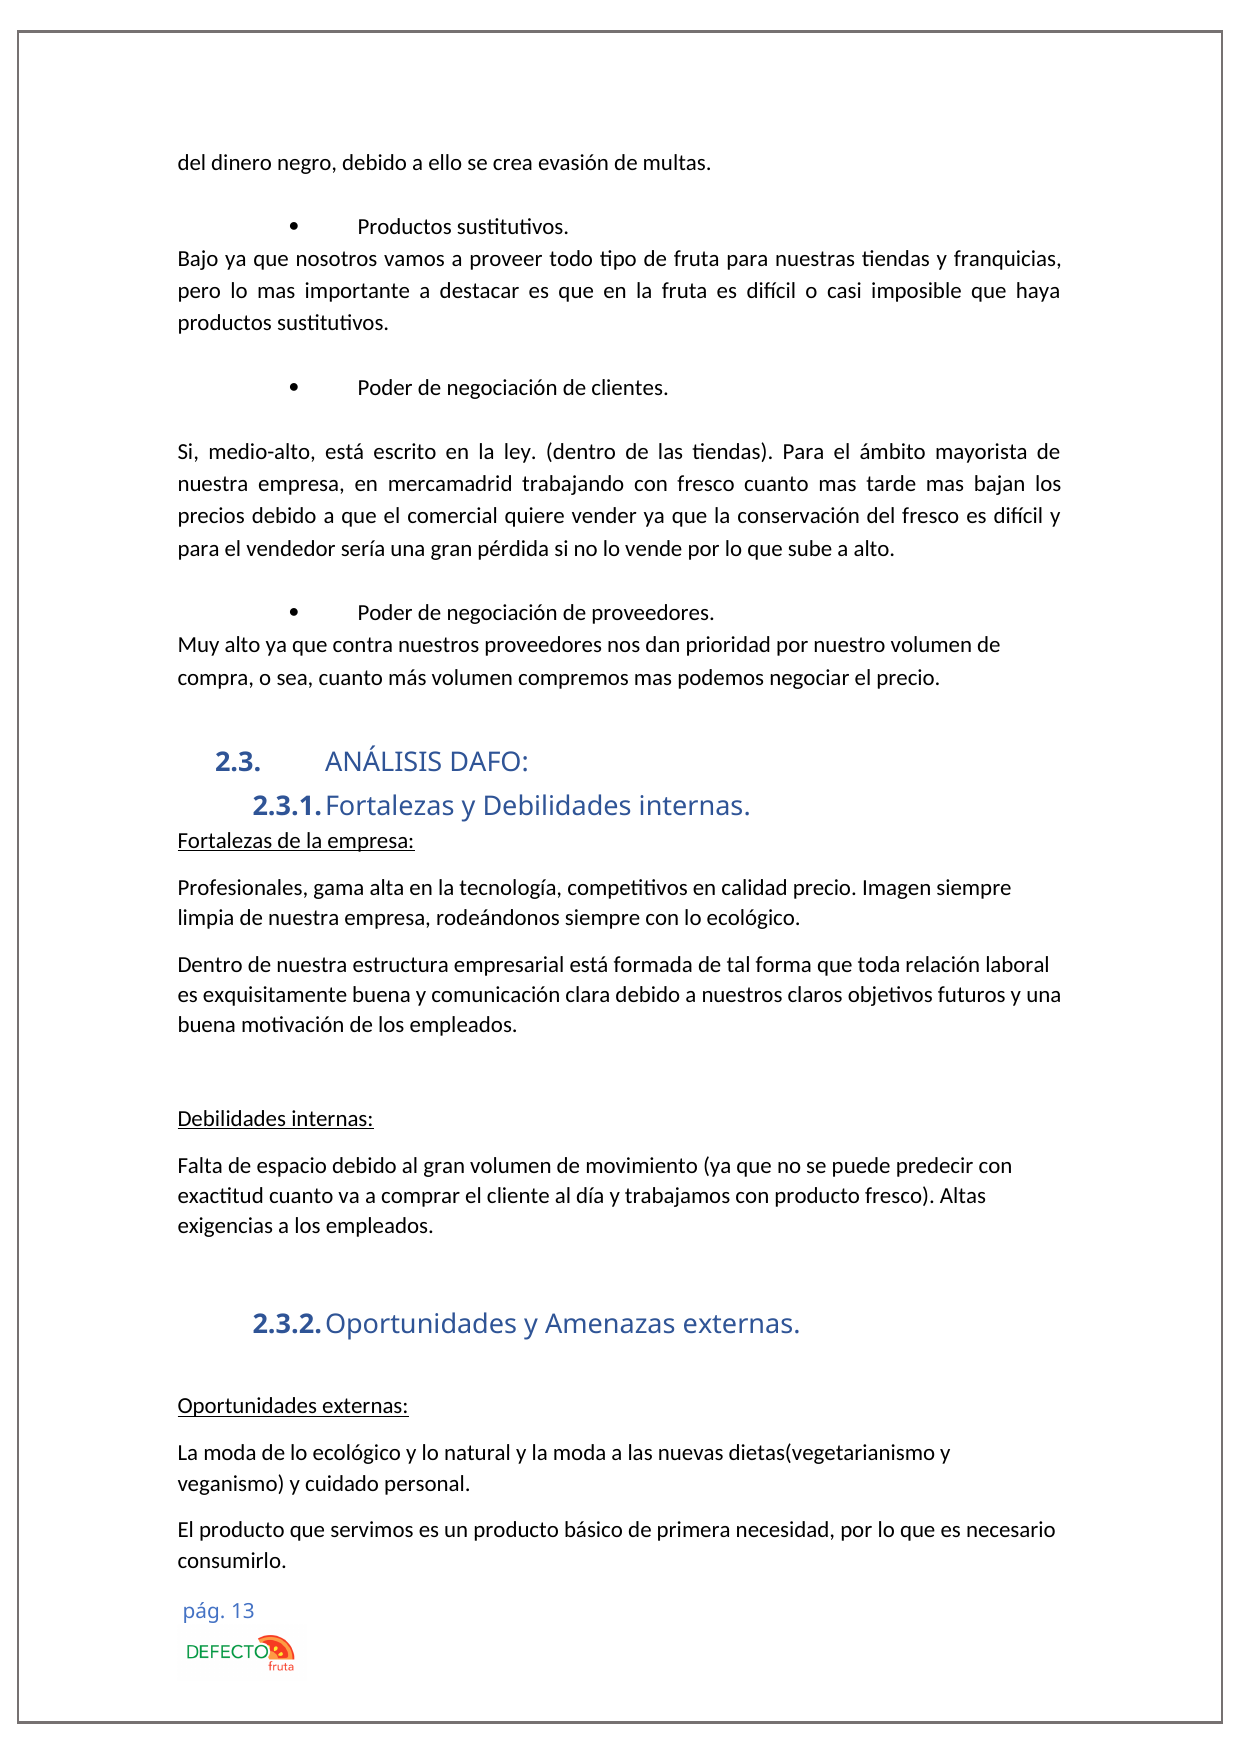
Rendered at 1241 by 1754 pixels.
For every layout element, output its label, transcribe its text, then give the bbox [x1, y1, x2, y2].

text Debilidades internas: [177, 1104, 1063, 1132]
picture [177, 1624, 308, 1681]
list Productos sustitutivos. [290, 212, 1063, 240]
text La moda de lo ecológico y lo natural y la moda a las nuevas dietas(vegetarianismo y veganismo) y cuidado personal. [177, 1438, 1063, 1497]
list Poder de negociación de clientes. [290, 373, 1063, 401]
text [177, 148, 1063, 176]
text Profesionales, gama alta en la tecnología, competitivos en calidad precio. Imagen siempre limpia de nuestra empresa, rodeándonos siempre con lo ecológico. [177, 873, 1063, 931]
text Dentro de nuestra estructura empresarial está formada de tal forma que toda relación laboral es exquisitamente buena y comunicación clara debido a nuestros claros objetivos futuros y una buena motivación de los empleados. [177, 950, 1063, 1038]
text Fortalezas de la empresa: [177, 826, 1063, 854]
text Falta de espacio debido al gran volumen de movimiento (ya que no se puede predecir con exactitud cuanto va a comprar el cliente al día y trabajamos con producto fresco). Altas exigencias a los empleados. [177, 1151, 1063, 1239]
text Muy alto ya que contra nuestros proveedores nos dan prioridad por nuestro volumen de compra, o sea, cuanto más volumen compremos mas podemos negociar el precio. [177, 630, 1063, 691]
subtitle Oportunidades y Amenazas externas. [252, 1305, 1063, 1342]
list Poder de negociación de proveedores. [290, 598, 1063, 626]
subtitle Fortalezas y Debilidades internas. [252, 786, 1063, 823]
text Bajo ya que nosotros vamos a proveer todo tipo de fruta para nuestras tiendas y franquicias, pero lo mas importante a destacar es que en la fruta es difícil o casi imposible que haya productos sustitutivos. [177, 244, 1063, 337]
text El producto que servimos es un producto básico de primera necesidad, por lo que es necesario consumirlo. [177, 1516, 1063, 1574]
text Oportunidades externas: [177, 1392, 1063, 1420]
subtitle ANÁLISIS DAFO: [215, 742, 1063, 779]
text Si, medio-alto, está escrito en la ley. (dentro de las tiendas). Para el ámbito mayorista de nuestra empresa, en mercamadrid trabajando con fresco cuanto mas tarde mas bajan los precios debido a que el comercial quiere vender ya que la conservación del fresco es difícil y para el vendedor sería una gran pérdida si no lo vende por lo que sube a alto. [177, 437, 1063, 562]
